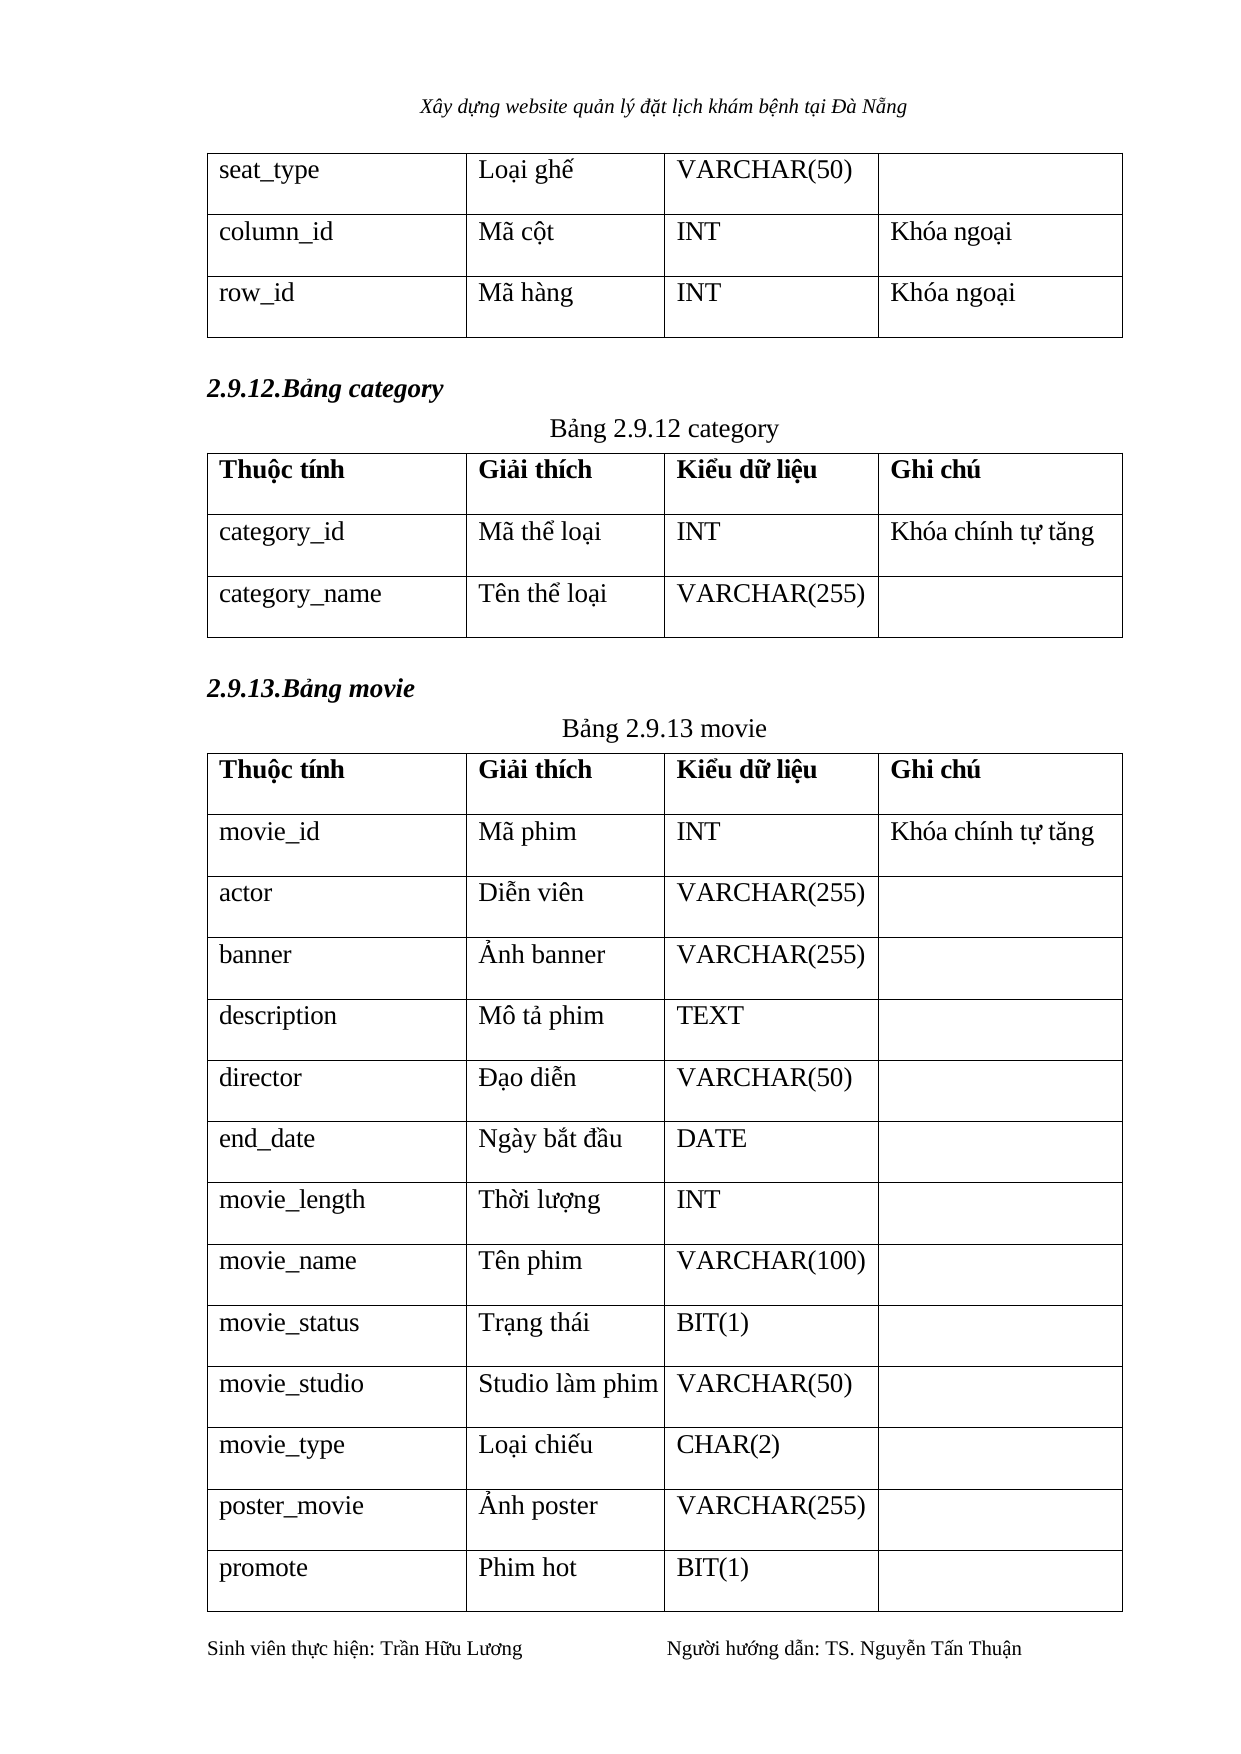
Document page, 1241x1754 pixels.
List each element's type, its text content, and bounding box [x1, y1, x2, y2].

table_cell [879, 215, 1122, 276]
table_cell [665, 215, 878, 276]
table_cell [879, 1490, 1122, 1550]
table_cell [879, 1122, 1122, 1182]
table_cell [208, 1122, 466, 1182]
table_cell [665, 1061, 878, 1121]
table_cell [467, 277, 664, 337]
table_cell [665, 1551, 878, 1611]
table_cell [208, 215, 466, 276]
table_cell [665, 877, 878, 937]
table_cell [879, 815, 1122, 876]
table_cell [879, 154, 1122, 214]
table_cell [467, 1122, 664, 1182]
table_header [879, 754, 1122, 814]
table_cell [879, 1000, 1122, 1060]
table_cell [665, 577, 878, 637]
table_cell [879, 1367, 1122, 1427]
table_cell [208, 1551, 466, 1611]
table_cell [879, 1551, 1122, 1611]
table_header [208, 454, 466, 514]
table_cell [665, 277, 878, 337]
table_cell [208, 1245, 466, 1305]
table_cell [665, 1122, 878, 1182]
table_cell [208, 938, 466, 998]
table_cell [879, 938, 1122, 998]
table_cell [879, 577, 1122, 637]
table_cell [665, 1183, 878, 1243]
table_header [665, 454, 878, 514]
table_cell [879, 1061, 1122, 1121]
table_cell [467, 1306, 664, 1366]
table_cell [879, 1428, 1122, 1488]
text Bảng 2.9.13 movie [207, 712, 1122, 743]
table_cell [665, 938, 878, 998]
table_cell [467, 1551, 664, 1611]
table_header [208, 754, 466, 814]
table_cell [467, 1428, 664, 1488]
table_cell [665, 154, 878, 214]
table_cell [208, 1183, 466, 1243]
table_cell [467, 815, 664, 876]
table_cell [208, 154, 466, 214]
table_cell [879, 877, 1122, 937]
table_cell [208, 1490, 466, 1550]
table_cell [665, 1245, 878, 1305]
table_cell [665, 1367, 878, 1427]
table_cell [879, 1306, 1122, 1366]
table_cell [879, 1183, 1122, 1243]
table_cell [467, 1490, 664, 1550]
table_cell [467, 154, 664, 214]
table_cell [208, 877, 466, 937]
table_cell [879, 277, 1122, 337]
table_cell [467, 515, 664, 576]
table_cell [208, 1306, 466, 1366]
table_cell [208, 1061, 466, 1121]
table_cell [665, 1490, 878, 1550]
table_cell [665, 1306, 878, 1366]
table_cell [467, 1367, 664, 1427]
list Bảng movie [207, 672, 1122, 703]
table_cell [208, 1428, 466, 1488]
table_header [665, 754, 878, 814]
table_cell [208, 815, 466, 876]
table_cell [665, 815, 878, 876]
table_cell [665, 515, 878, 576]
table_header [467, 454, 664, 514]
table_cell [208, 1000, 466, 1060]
text Bảng 2.9.12 category [207, 412, 1122, 443]
list Bảng category [207, 372, 1122, 403]
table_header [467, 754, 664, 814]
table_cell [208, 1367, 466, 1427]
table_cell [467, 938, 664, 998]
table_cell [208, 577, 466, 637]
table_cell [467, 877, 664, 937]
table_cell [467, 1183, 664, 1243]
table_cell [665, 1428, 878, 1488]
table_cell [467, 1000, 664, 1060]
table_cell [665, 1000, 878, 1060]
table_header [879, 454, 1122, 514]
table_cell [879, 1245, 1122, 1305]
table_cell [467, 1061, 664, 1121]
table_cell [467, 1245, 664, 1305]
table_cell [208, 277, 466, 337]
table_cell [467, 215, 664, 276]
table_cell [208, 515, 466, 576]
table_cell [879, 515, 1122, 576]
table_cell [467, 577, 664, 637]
